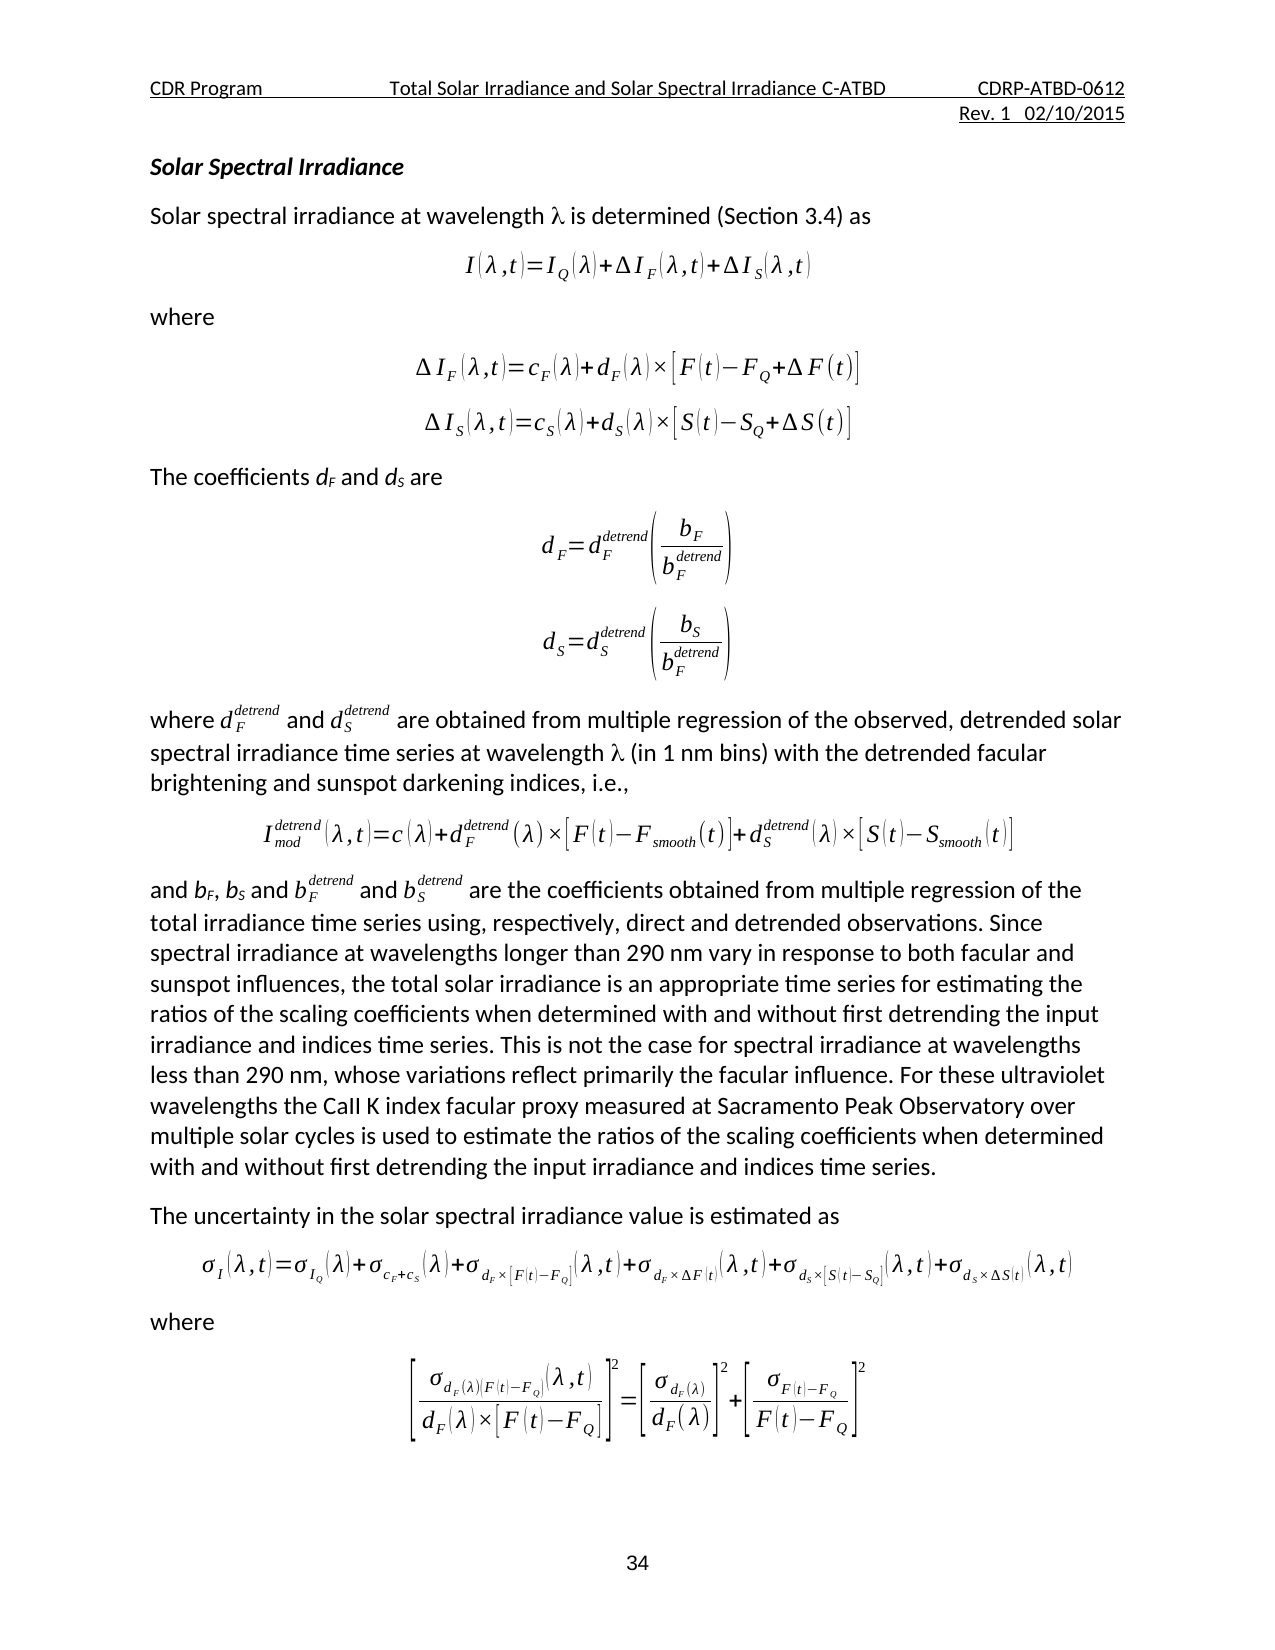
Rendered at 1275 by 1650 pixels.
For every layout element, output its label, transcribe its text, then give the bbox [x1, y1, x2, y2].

text where and are obtained from multiple regression of the observed, detrended solar spectral irradiance time series at wavelength (in 1 nm bins) with the detrended facular brightening and sunspot darkening indices, i.e., [150, 702, 1125, 798]
text and bF, bS and and are the coefficients obtained from multiple regression of the total irradiance time series using, respectively, direct and detrended observations. Since spectral irradiance at wavelengths longer than 290 nm vary in response to both facular and sunspot influences, the total solar irradiance is an appropriate time series for estimating the ratios of the scaling coefficients when determined with and without first detrending the input irradiance and indices time series. This is not the case for spectral irradiance at wavelengths less than 290 nm, whose variations reflect primarily the facular influence. For these ultraviolet wavelengths the CaII K index facular proxy measured at Sacramento Peak Observatory over multiple solar cycles is used to estimate the ratios of the scaling coefficients when determined with and without first detrending the input irradiance and indices time series. [150, 872, 1125, 1181]
text where [150, 301, 1125, 332]
text where [150, 1306, 1125, 1337]
text The coefficients dF and dS are [150, 461, 1125, 491]
text Solar Spectral Irradiance [150, 151, 1125, 182]
text Solar spectral irradiance at wavelength is determined (Section 3.4) as [150, 201, 1125, 231]
text The uncertainty in the solar spectral irradiance value is estimated as [150, 1200, 1125, 1231]
